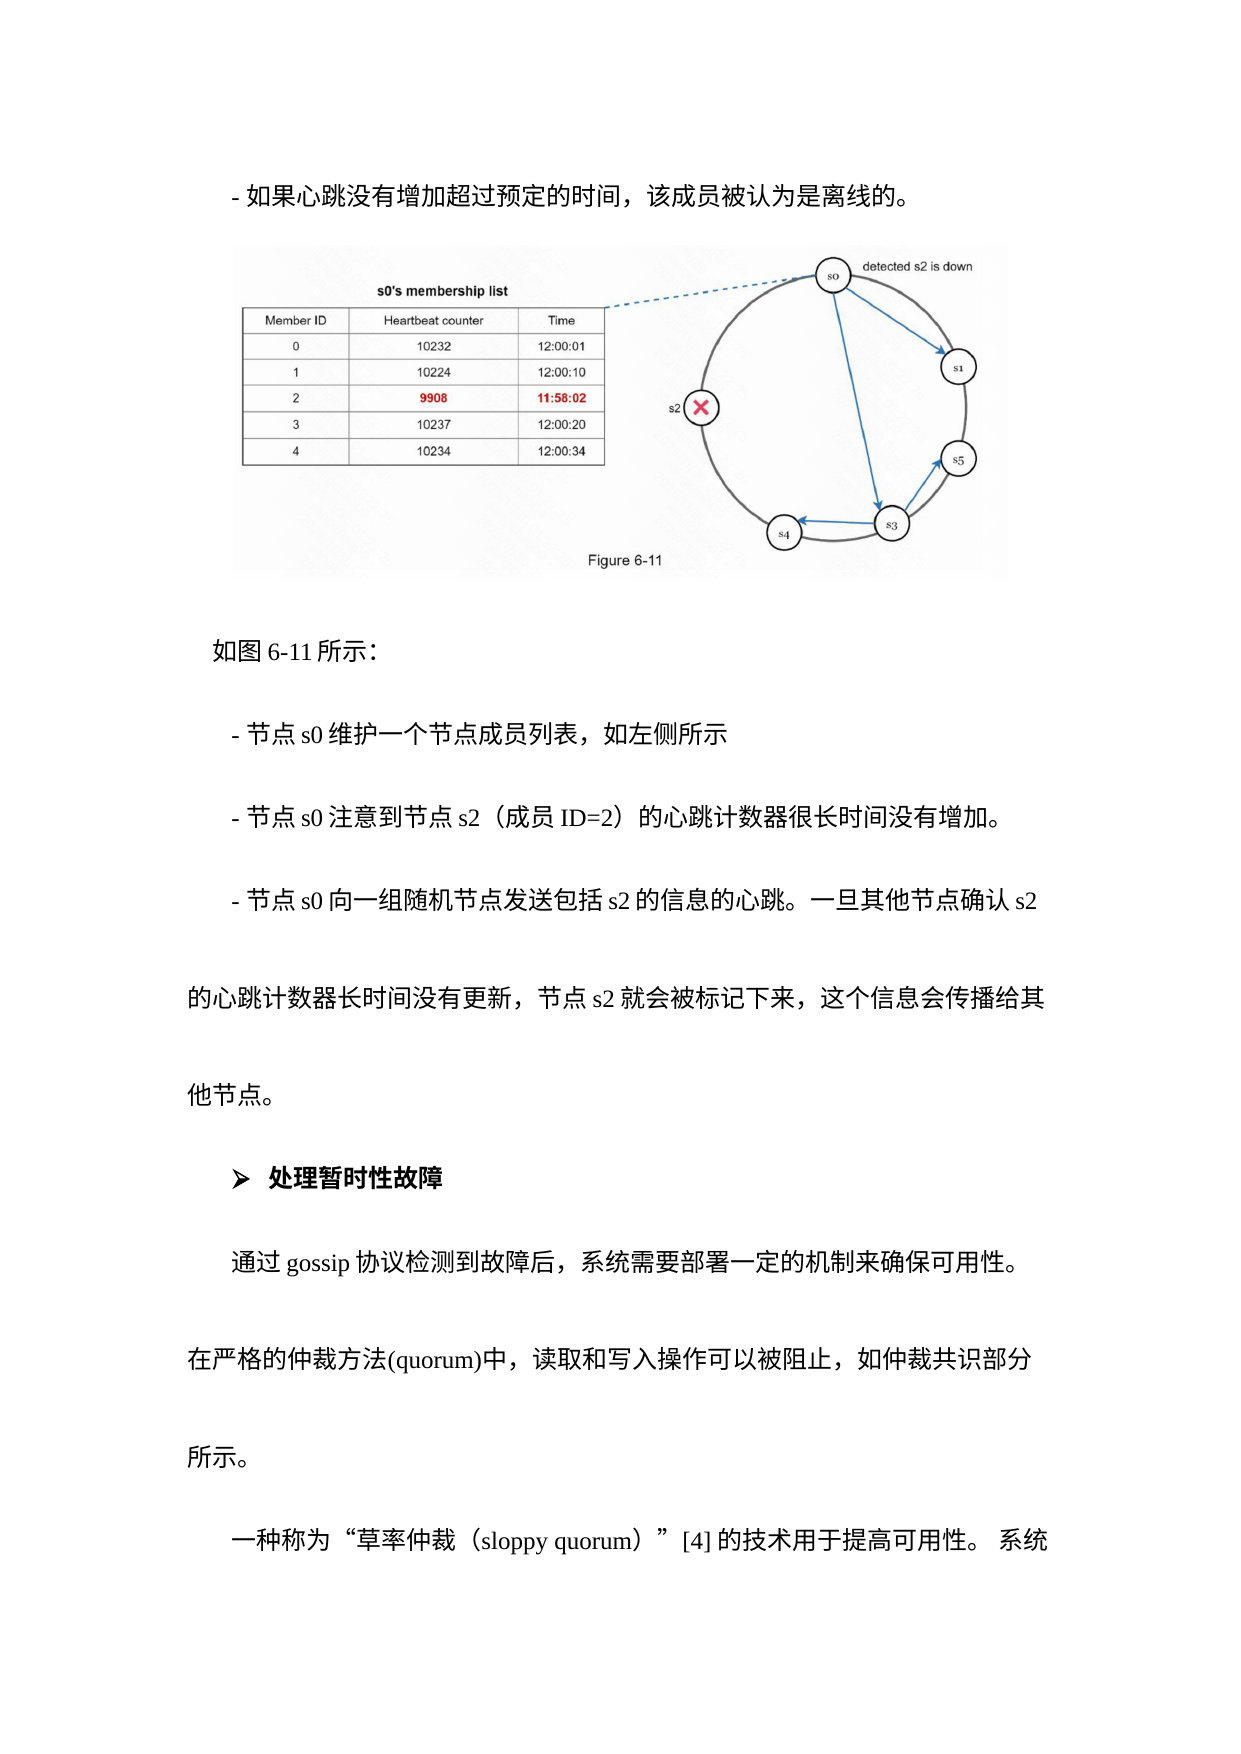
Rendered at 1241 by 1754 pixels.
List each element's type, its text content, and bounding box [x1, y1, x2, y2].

text - 节点s0向一组随机节点发送包括s2的信息的心跳。一旦其他节点确认s2的心跳计数器长时间没有更新，节点s2就会被标记下来，这个信息会传播给其他节点。 [187, 866, 1053, 1126]
text - 节点s0维护一个节点成员列表，如左侧所示 [187, 700, 1053, 765]
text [187, 1506, 1053, 1571]
list 处理暂时性故障 [231, 1144, 1053, 1209]
text 通过gossip协议检测到故障后，系统需要部署一定的机制来确保可用性。 在严格的仲裁方法(quorum)中，读取和写入操作可以被阻止，如仲裁共识部分所示。 [187, 1228, 1053, 1488]
text - 节点s0注意到节点s2（成员ID=2）的心跳计数器很长时间没有增加。 [187, 783, 1053, 848]
picture [231, 245, 1009, 578]
text 如图6-11所示： [187, 617, 1053, 682]
text - 如果心跳没有增加超过预定的时间，该成员被认为是离线的。 [187, 162, 1053, 227]
